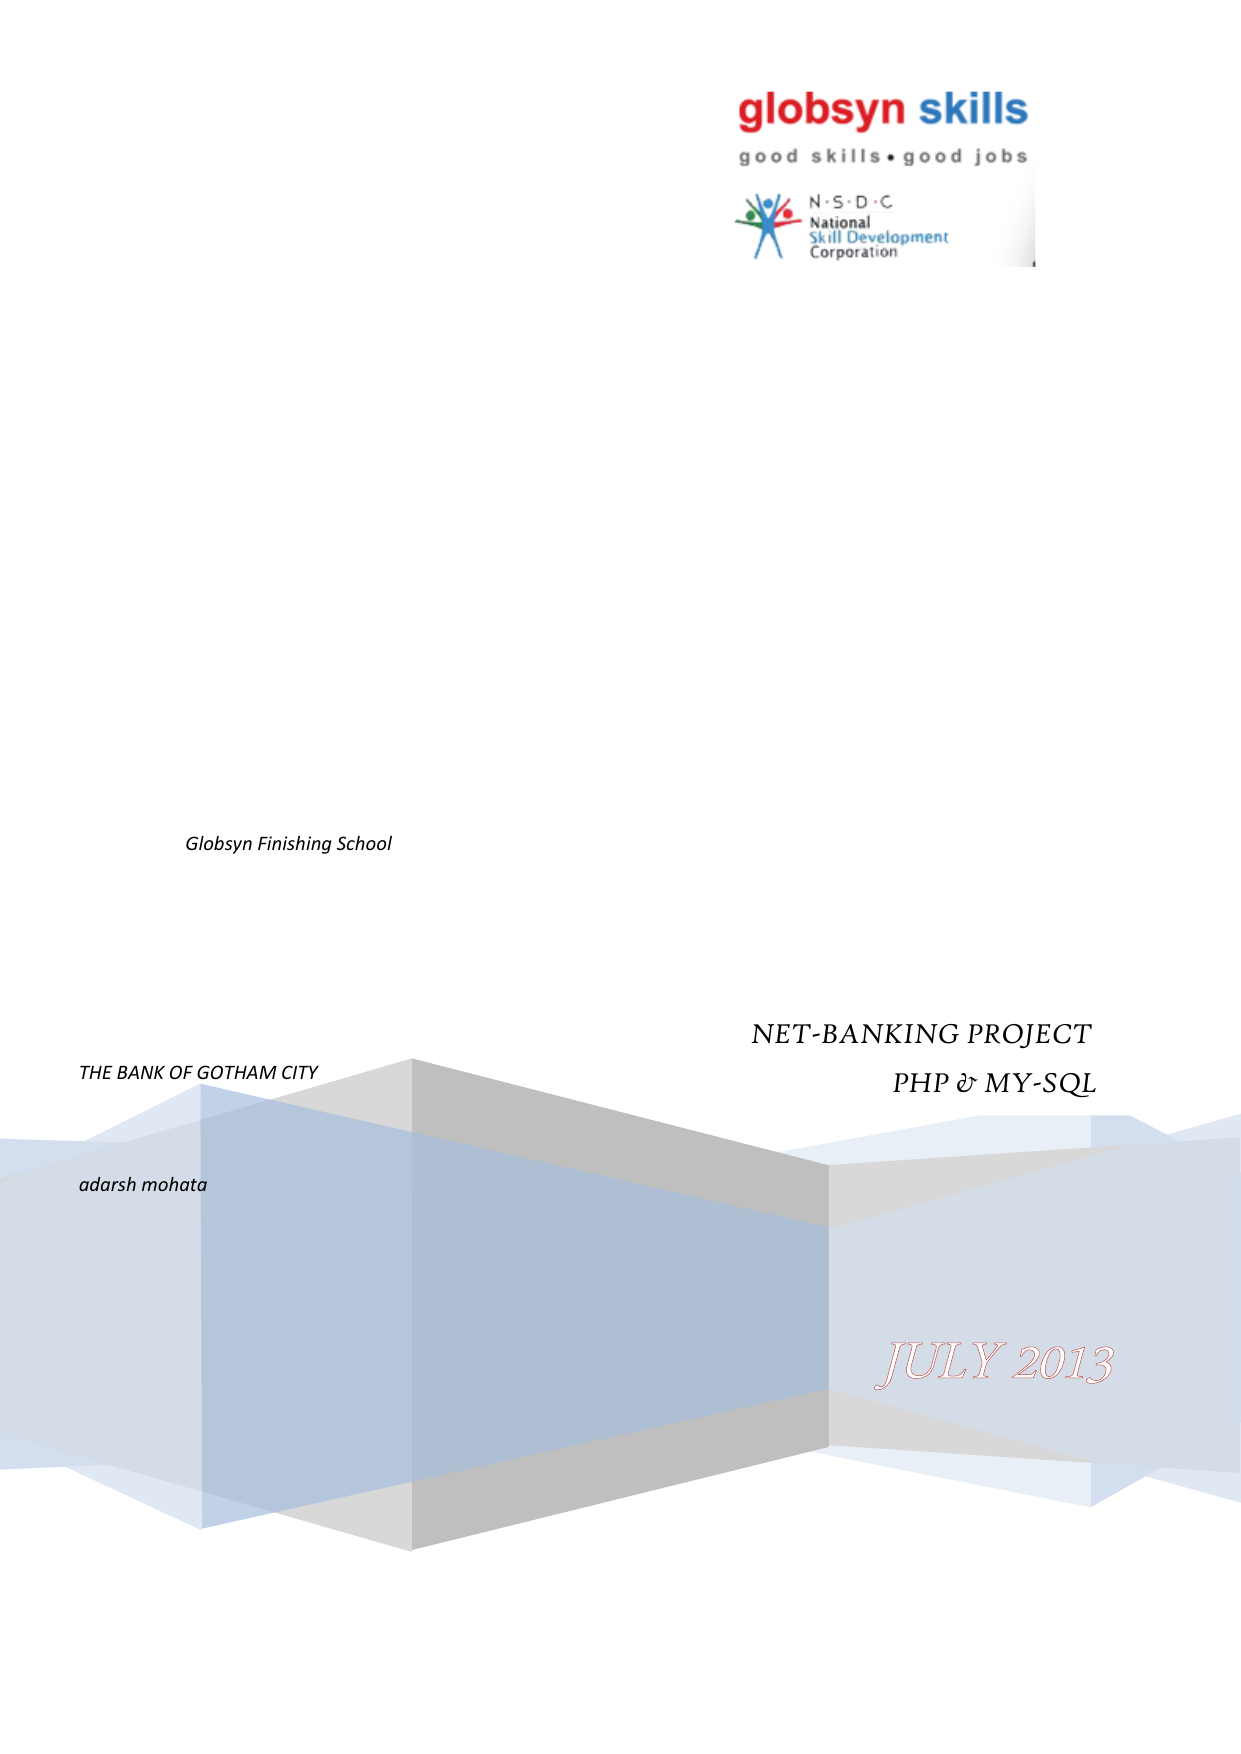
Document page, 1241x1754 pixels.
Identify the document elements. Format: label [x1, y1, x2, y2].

picture [721, 71, 1036, 267]
